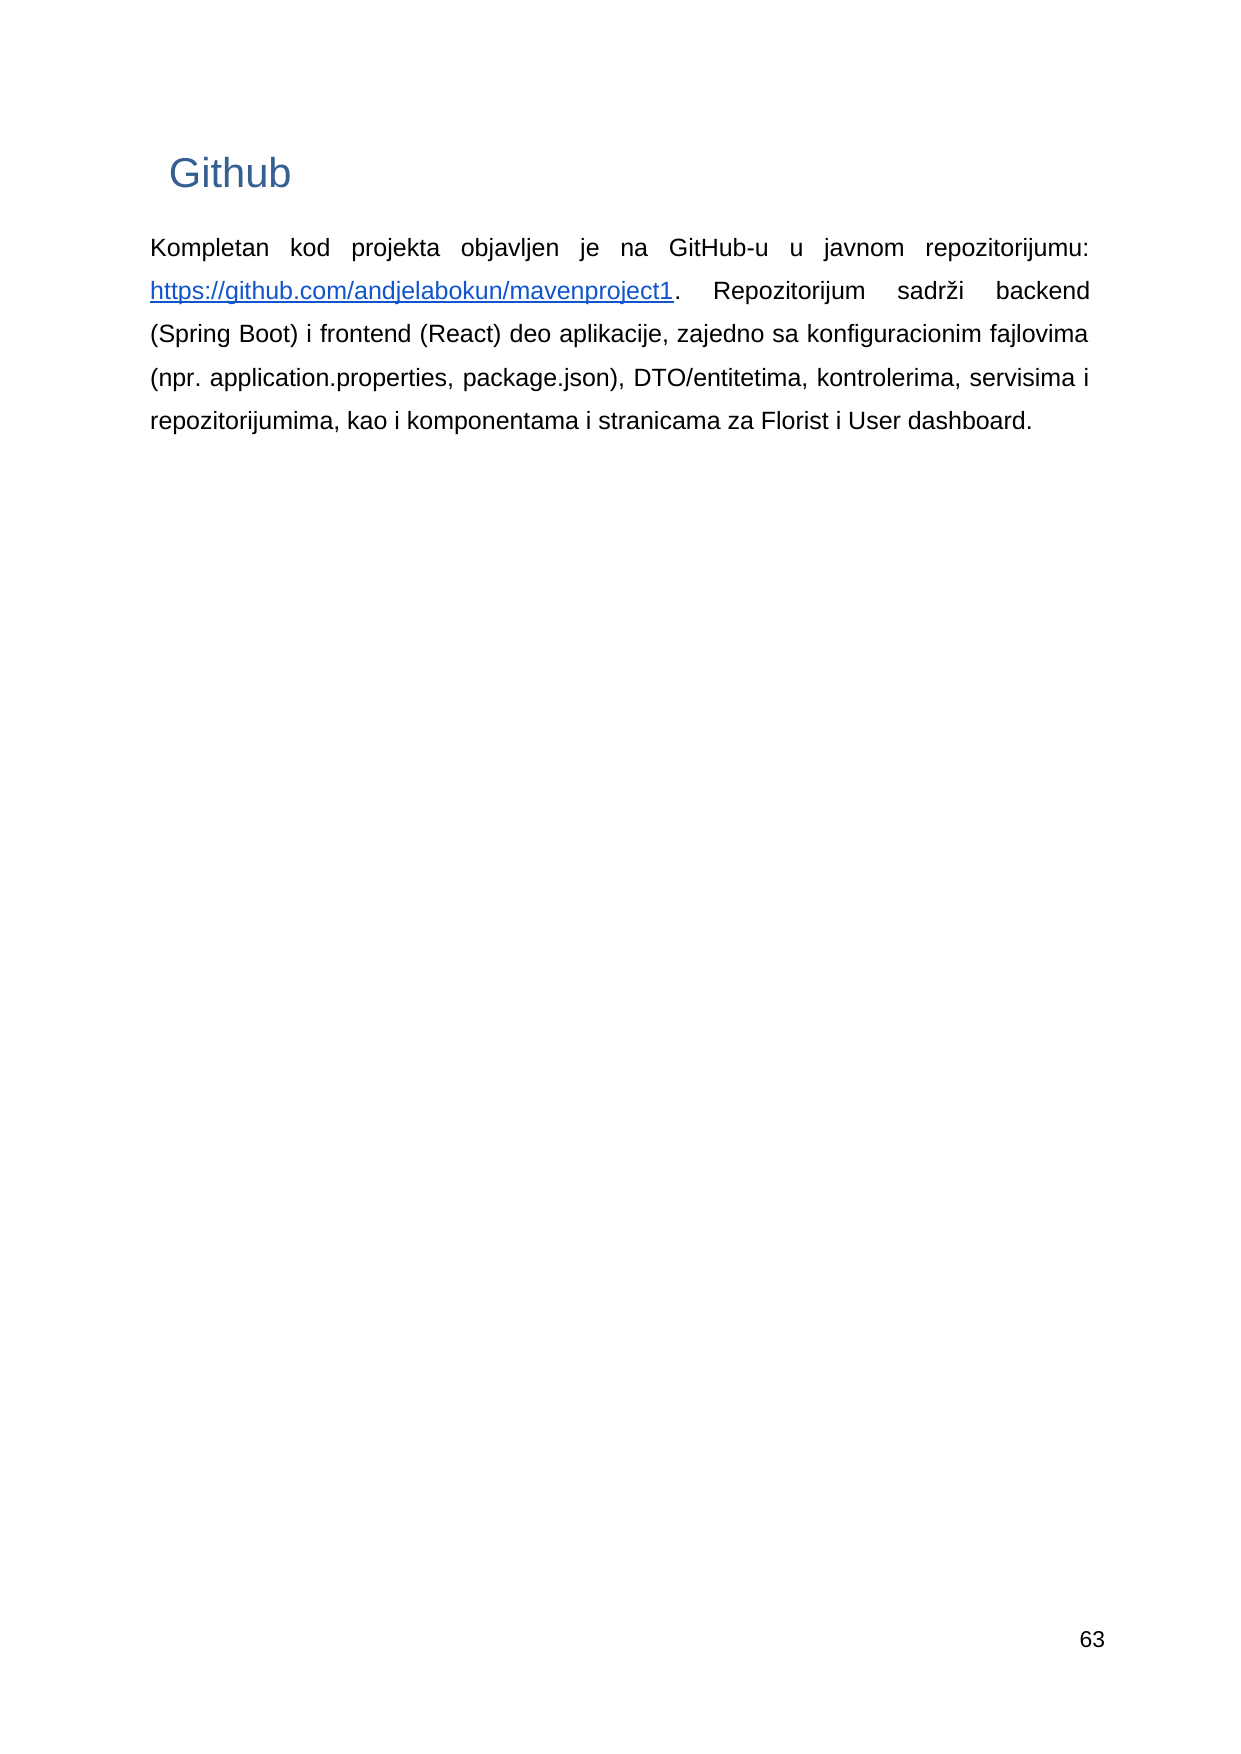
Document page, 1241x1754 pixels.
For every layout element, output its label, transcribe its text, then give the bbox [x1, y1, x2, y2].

text Kompletan kod projekta objavljen je na GitHub-u u javnom repozitorijumu: https://github.com/andjelabokun/mavenproject1. Repozitorijum sadrži backend (Spring Boot) i frontend (React) deo aplikacije, zajedno sa konfiguracionim fajlovima (npr. application.properties, package.json), DTO/entitetima, kontrolerima, servisima i repozitorijumima, kao i komponentama i stranicama za Florist i User dashboard. [150, 233, 1091, 434]
subtitle Github [94, 148, 1097, 196]
